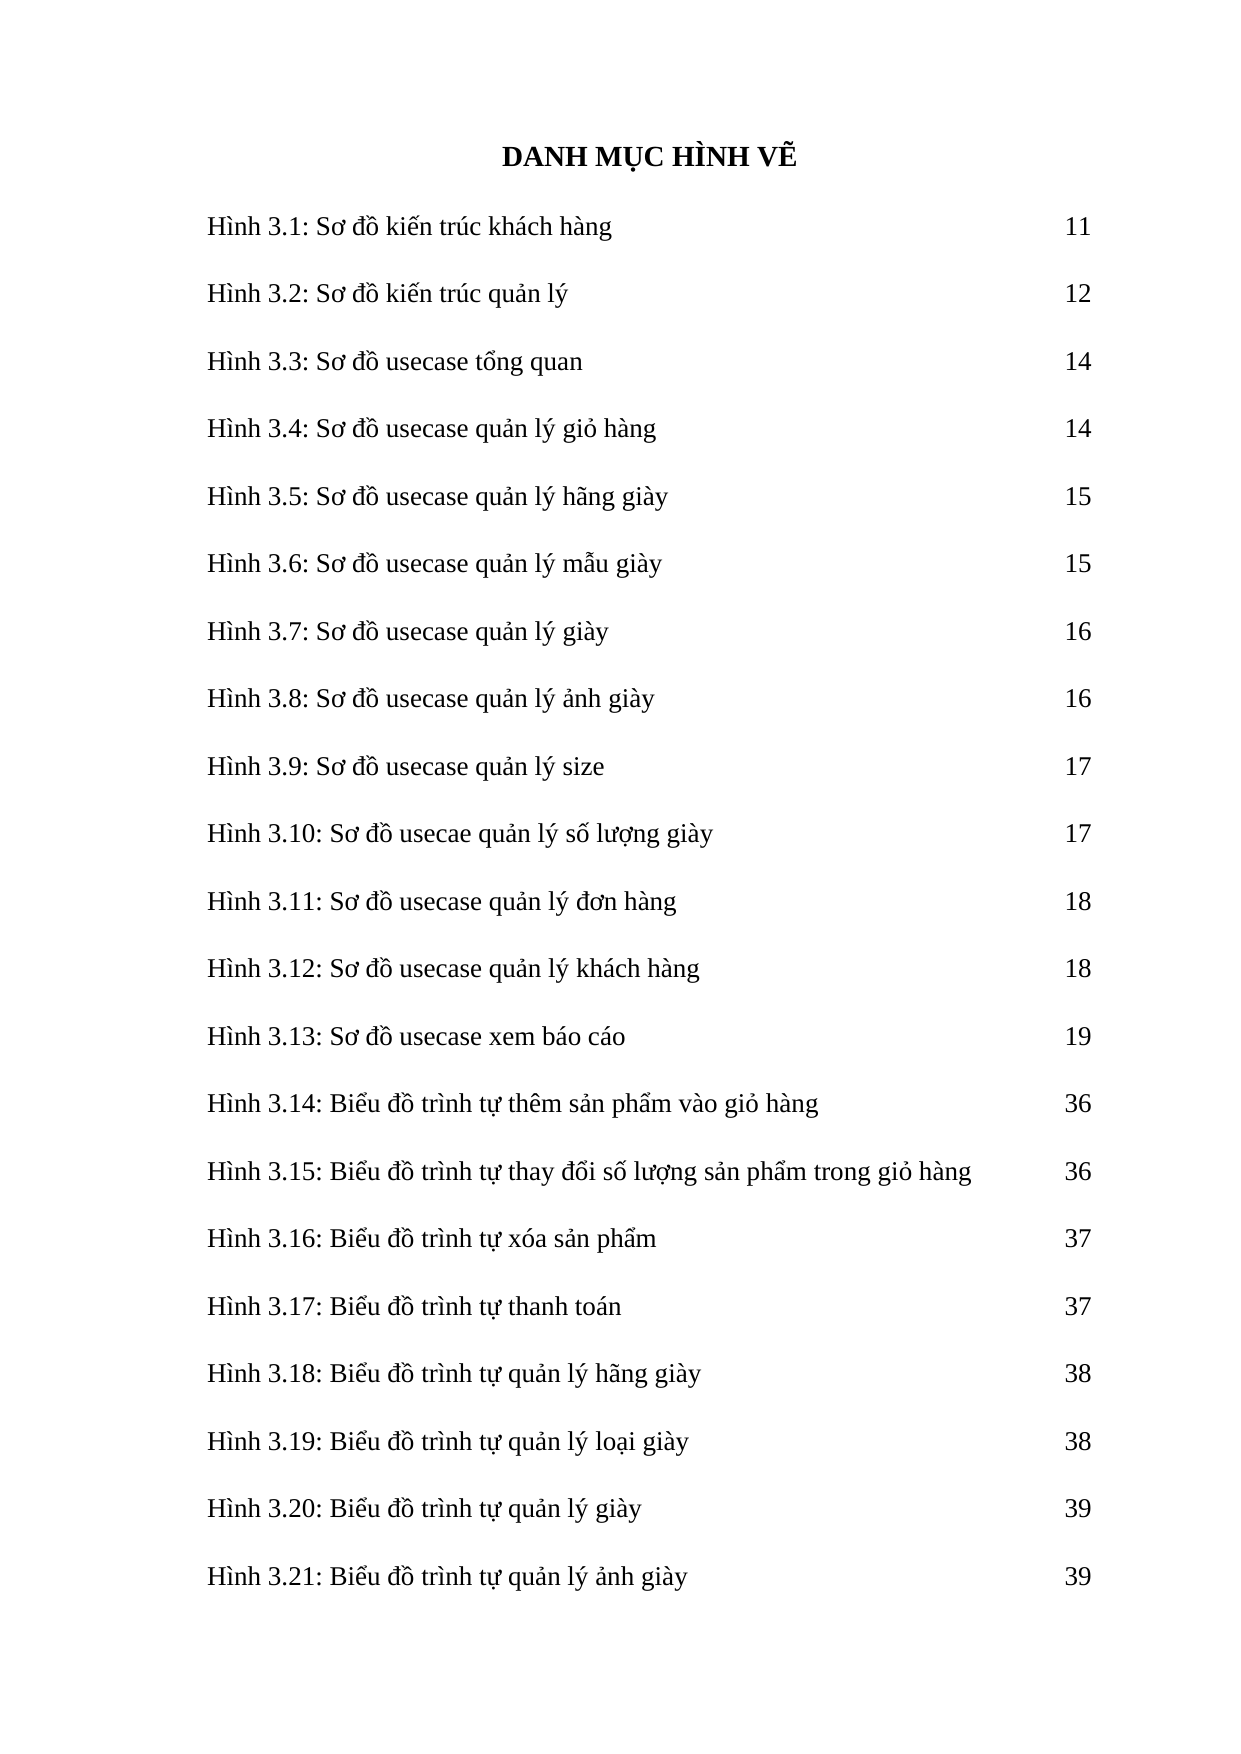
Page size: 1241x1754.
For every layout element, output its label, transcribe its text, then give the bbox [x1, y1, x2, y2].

text DANH MỤC HÌNH VẼ [207, 139, 1092, 172]
